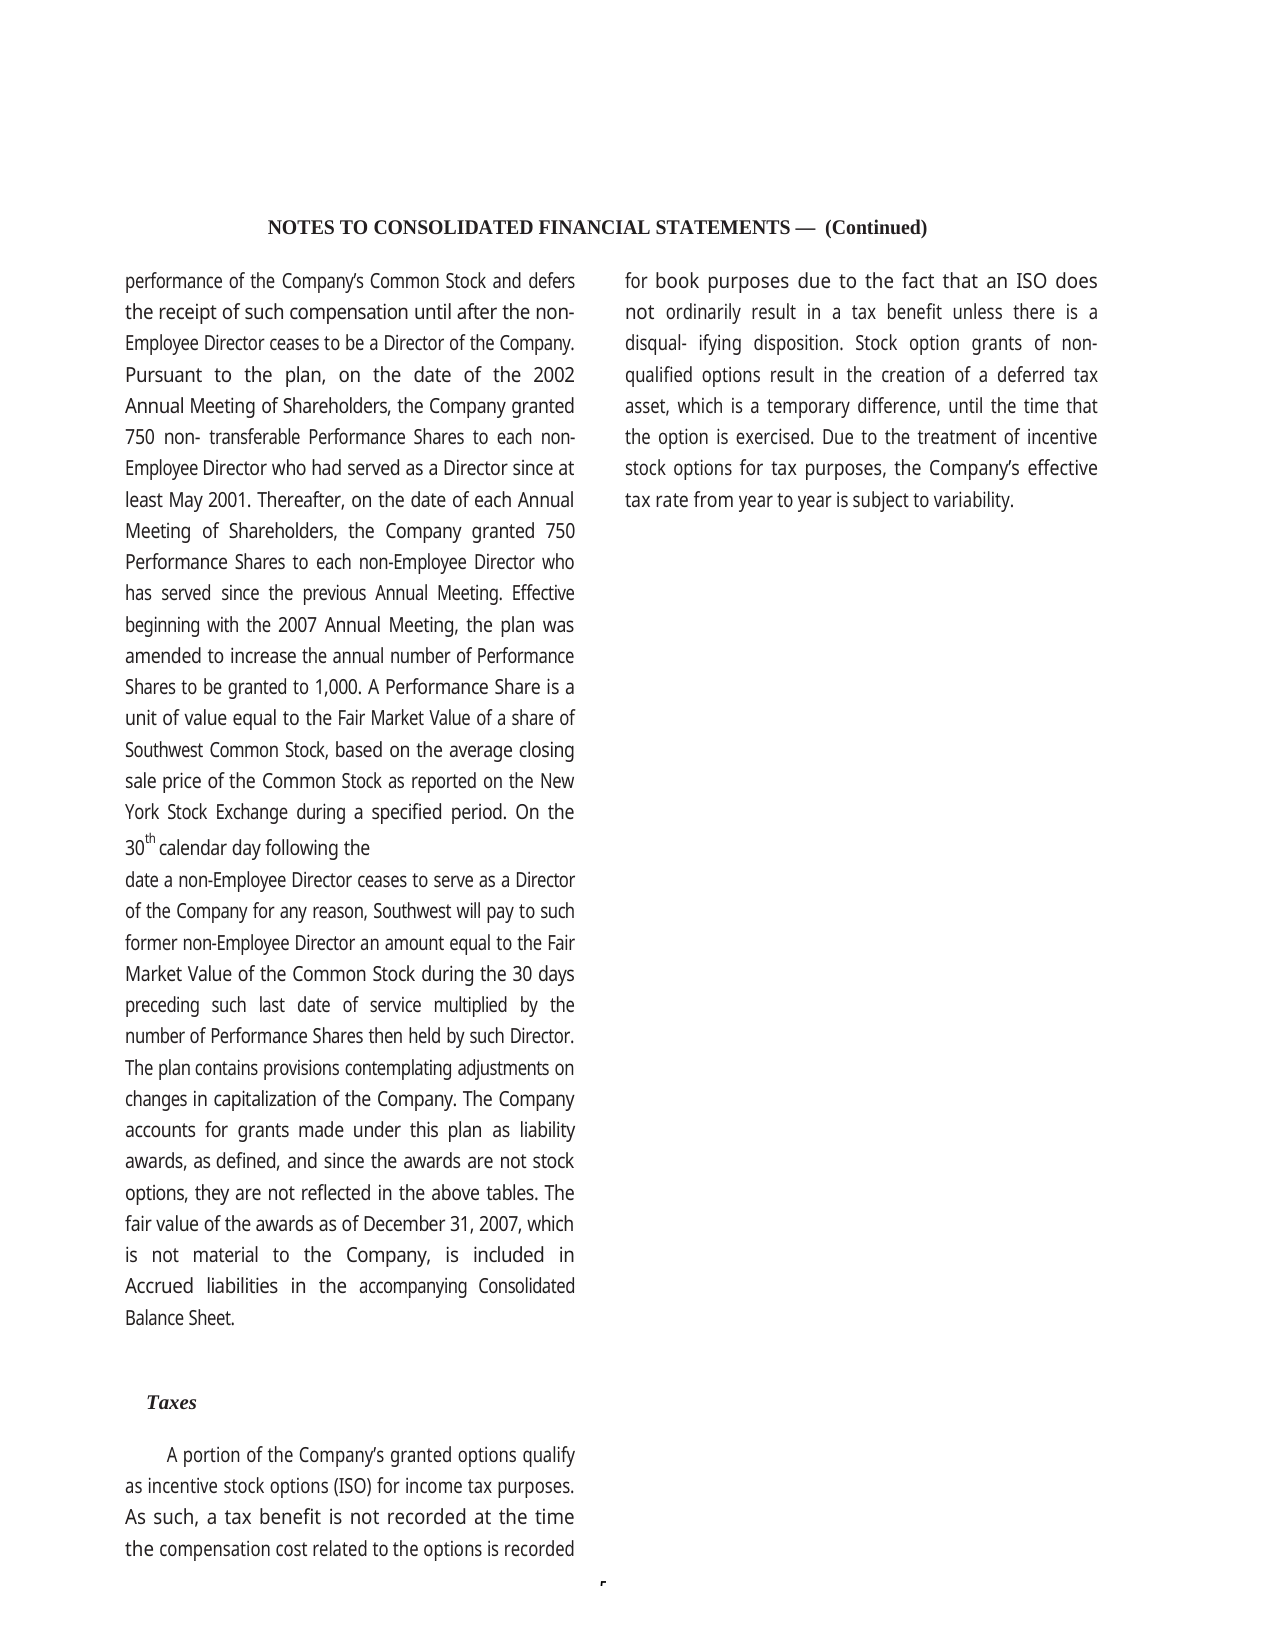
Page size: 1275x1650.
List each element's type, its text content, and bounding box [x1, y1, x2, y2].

text performance of the Company’s Common Stock and defers the receipt of such compensation until after the non- Employee Director ceases to be a Director of the Company. Pursuant to the plan, on the date of the 2002 Annual Meeting of Shareholders, the Company granted 750 non- transferable Performance Shares to each non-Employee Director who had served as a Director since at least May 2001. Thereafter, on the date of each Annual Meeting of Shareholders, the Company granted 750 Performance Shares to each non-Employee Director who has served since the previous Annual Meeting. Effective beginning with the 2007 Annual Meeting, the plan was amended to increase the annual number of Performance Shares to be granted to 1,000. A Performance Share is a unit of value equal to the Fair Market Value of a share of Southwest Common Stock, based on the average closing sale price of the Common Stock as reported on the New York Stock Exchange during a specified period. On the 30th calendar day following the [125, 266, 575, 862]
subtitle Taxes [146, 1390, 575, 1414]
text A portion of the Company’s granted options qualify as incentive stock options (ISO) for income tax purposes. As such, a tax benefit is not recorded at the time the compensation cost related to the options is recorded for book purposes due to the fact that an ISO does not ordinarily result in a tax benefit unless there is a disqual- ifying disposition. Stock option grants of non-qualified options result in the creation of a deferred tax asset, which is a temporary difference, until the time that the option is exercised. Due to the treatment of incentive stock options for tax purposes, the Company’s effective tax rate from year to year is subject to variability. [125, 1440, 575, 1562]
subtitle NOTES TO CONSOLIDATED FINANCIAL STATEMENTS — (Continued) [268, 215, 1098, 239]
text A portion of the Company’s granted options qualify as incentive stock options (ISO) for income tax purposes. As such, a tax benefit is not recorded at the time the compensation cost related to the options is recorded for book purposes due to the fact that an ISO does not ordinarily result in a tax benefit unless there is a disqual- ifying disposition. Stock option grants of non-qualified options result in the creation of a deferred tax asset, which is a temporary difference, until the time that the option is exercised. Due to the treatment of incentive stock options for tax purposes, the Company’s effective tax rate from year to year is subject to variability. [625, 266, 1098, 513]
text date a non-Employee Director ceases to serve as a Director of the Company for any reason, Southwest will pay to such former non-Employee Director an amount equal to the Fair Market Value of the Common Stock during the 30 days preceding such last date of service multiplied by the number of Performance Shares then held by such Director. The plan contains provisions contemplating adjustments on changes in capitalization of the Company. The Company accounts for grants made under this plan as liability awards, as defined, and since the awards are not stock options, they are not reflected in the above tables. The fair value of the awards as of December 31, 2007, which is not material to the Company, is included in Accrued liabilities in the accompanying Consolidated Balance Sheet. [125, 865, 575, 1331]
